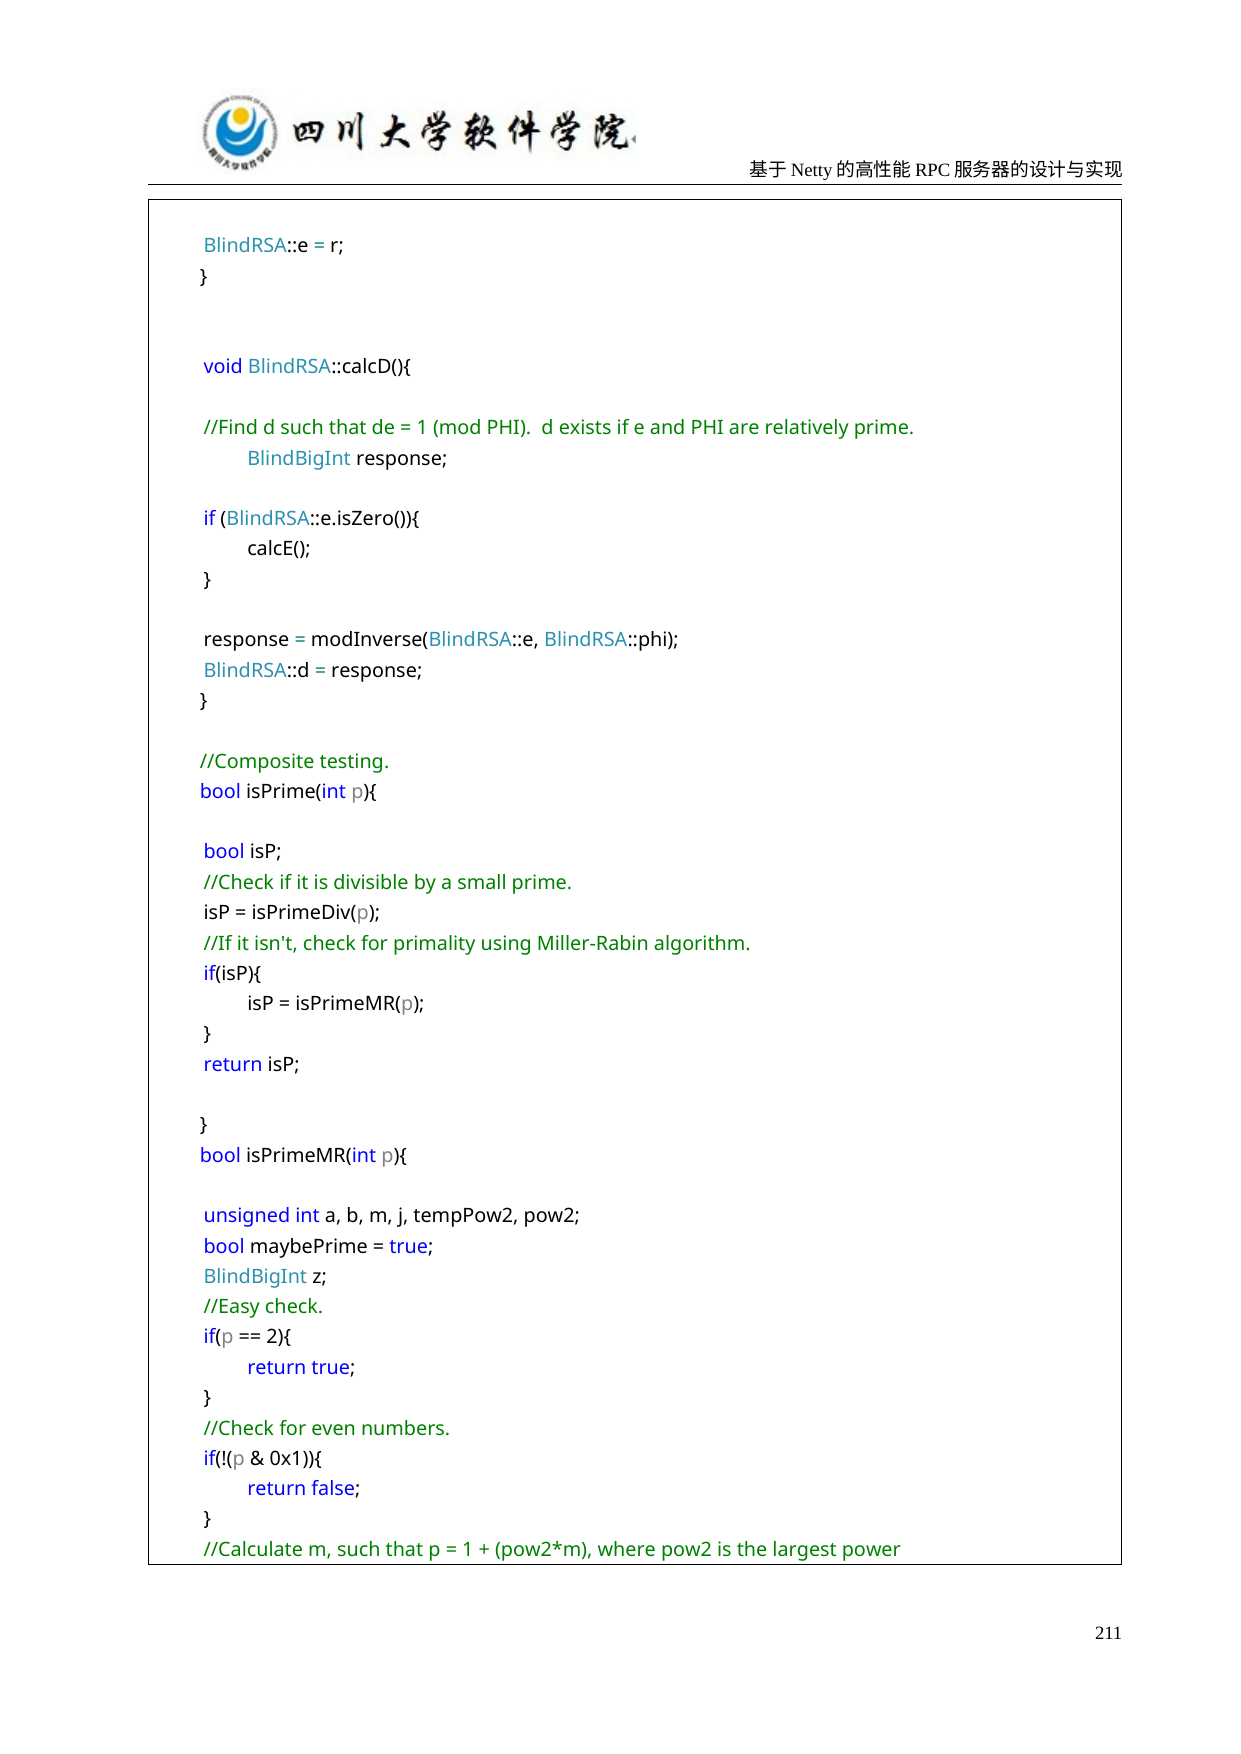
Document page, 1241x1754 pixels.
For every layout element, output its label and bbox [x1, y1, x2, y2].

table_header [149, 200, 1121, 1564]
picture [197, 88, 639, 177]
